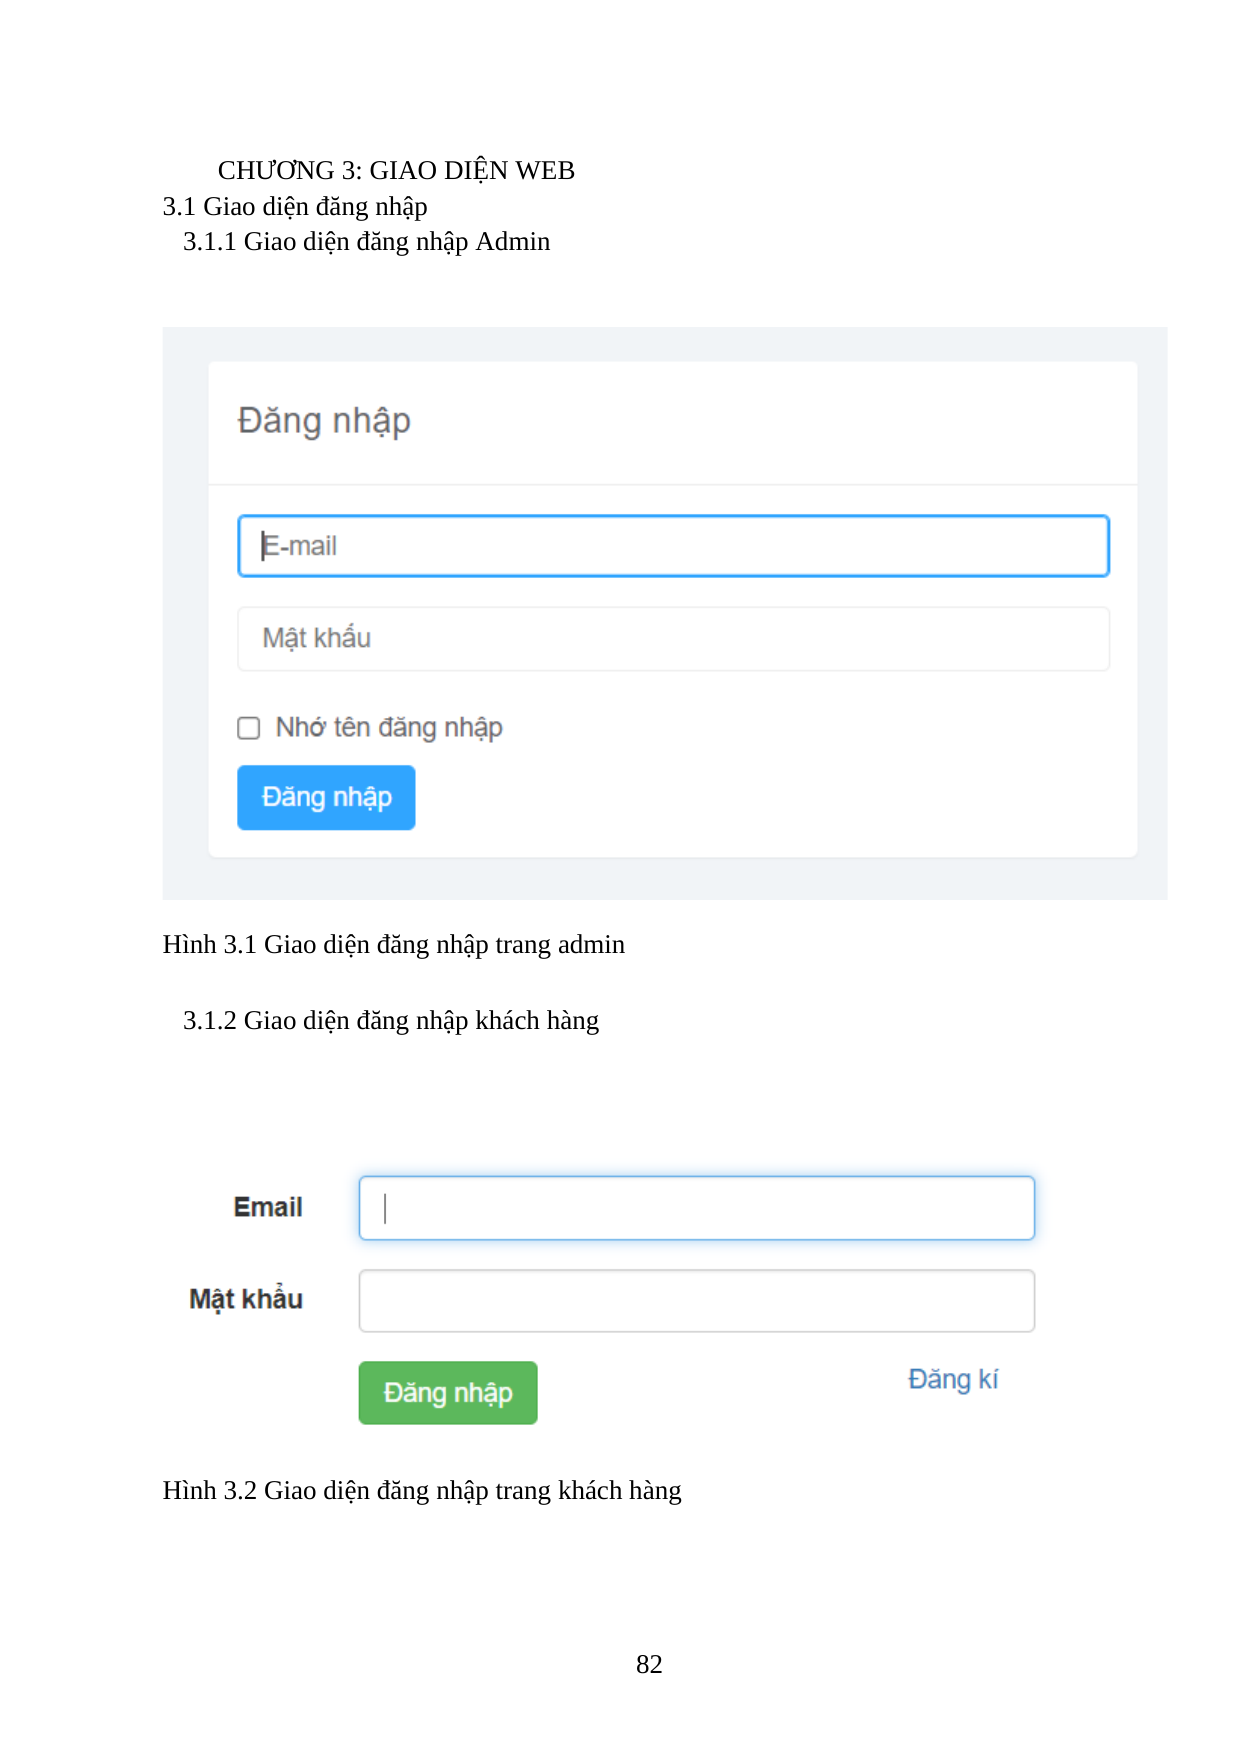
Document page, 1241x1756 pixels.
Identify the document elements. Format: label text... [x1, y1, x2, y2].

text Hình 3.1 Giao diện đăng nhập trang admin [162, 928, 1167, 959]
subtitle CHƯƠNG 3: GIAO DIỆN WEB [218, 154, 1167, 186]
text Hình 3.2 Giao diện đăng nhập trang khách hàng [162, 1474, 1167, 1506]
picture [162, 327, 1168, 900]
subtitle 3.1 Giao diện đăng nhập [162, 190, 1167, 221]
picture [162, 1111, 1168, 1446]
subtitle 3.1.2 Giao diện đăng nhập khách hàng [162, 1004, 1167, 1035]
subtitle 3.1.1 Giao diện đăng nhập Admin [162, 225, 1167, 256]
